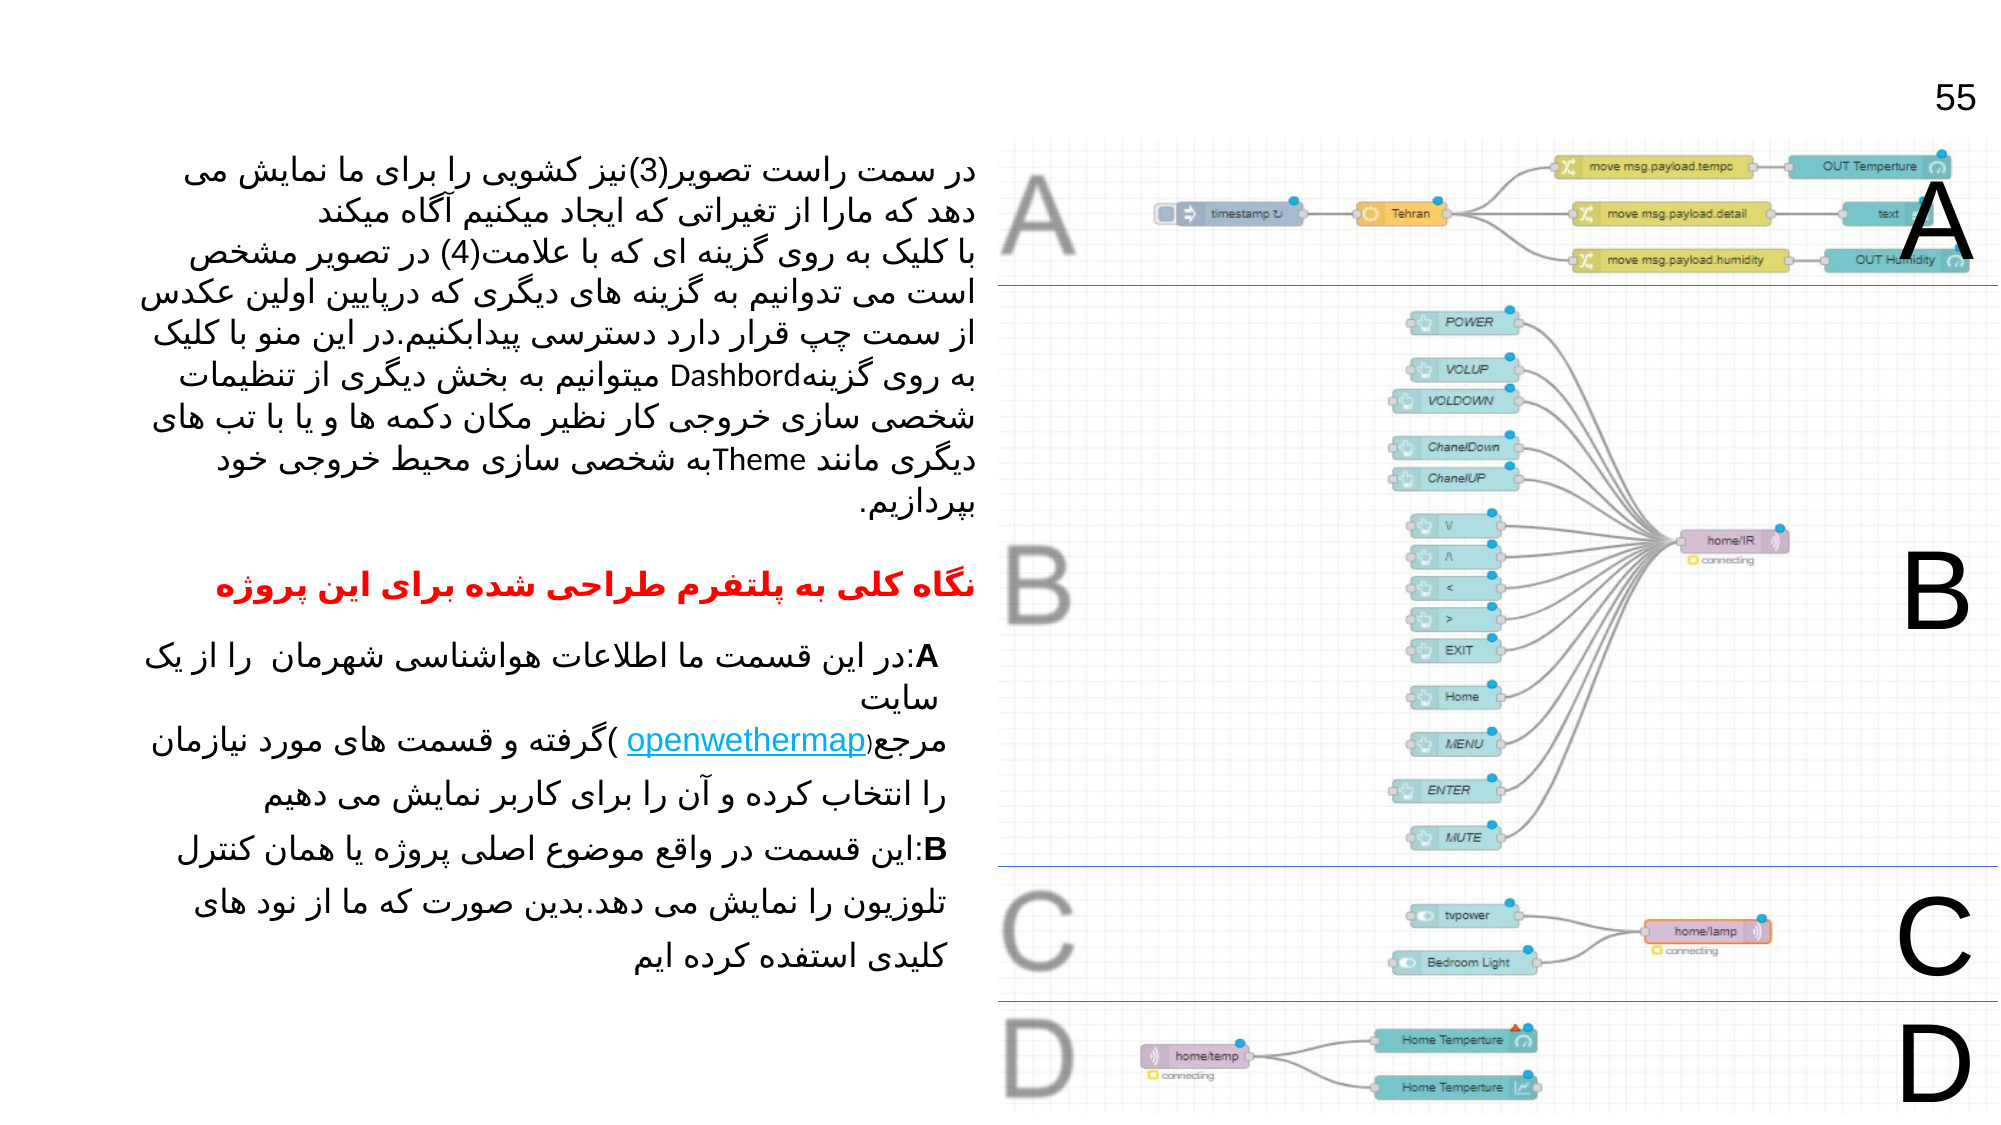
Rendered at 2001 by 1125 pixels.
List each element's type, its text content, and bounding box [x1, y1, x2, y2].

text با کلیک به روی گزینه ای که با علامت(4) در تصویر مشخص است می تدوانیم به گزینه های دیگری که درپایین اولین عکدس از سمت چپ قرار دارد دسترسی پیدابکنیم.در این منو با کلیک به روی گزینهDashbord میتوانیم به بخش دیگری از تنظیمات شخصی سازی خروجی کار نظیر مکان دکمه ها و یا با تب های دیگری مانند Themeبه شخصی سازی محیط خروجی خود بپردازیم. [129, 232, 998, 519]
text مرجع(openwethermap )گرفته و قسمت های مورد نیازمان را انتخاب کرده و آن را برای کاربر نمایش می دهیم [130, 721, 998, 813]
text A:در این قسمت ما اطلاعات هواشناسی شهرمان را از یک سایت [129, 636, 998, 716]
text B:این قسمت در واقع موضوع اصلی پروژه یا همان کنترل تلوزیون را نمایش می دهد.بدین صورت که ما از نود های کلیدی استفده کرده ایم [130, 828, 998, 974]
subtitle نگاه کلی به پلتفرم طراحی شده برای این پروژه [129, 565, 998, 604]
text در سمت راست تصویر(3)نیز کشویی را برای ما نمایش می دهد که مارا از تغیراتی که ایجاد میکنیم آگاه میکند [129, 150, 998, 229]
picture [998, 138, 2000, 1114]
